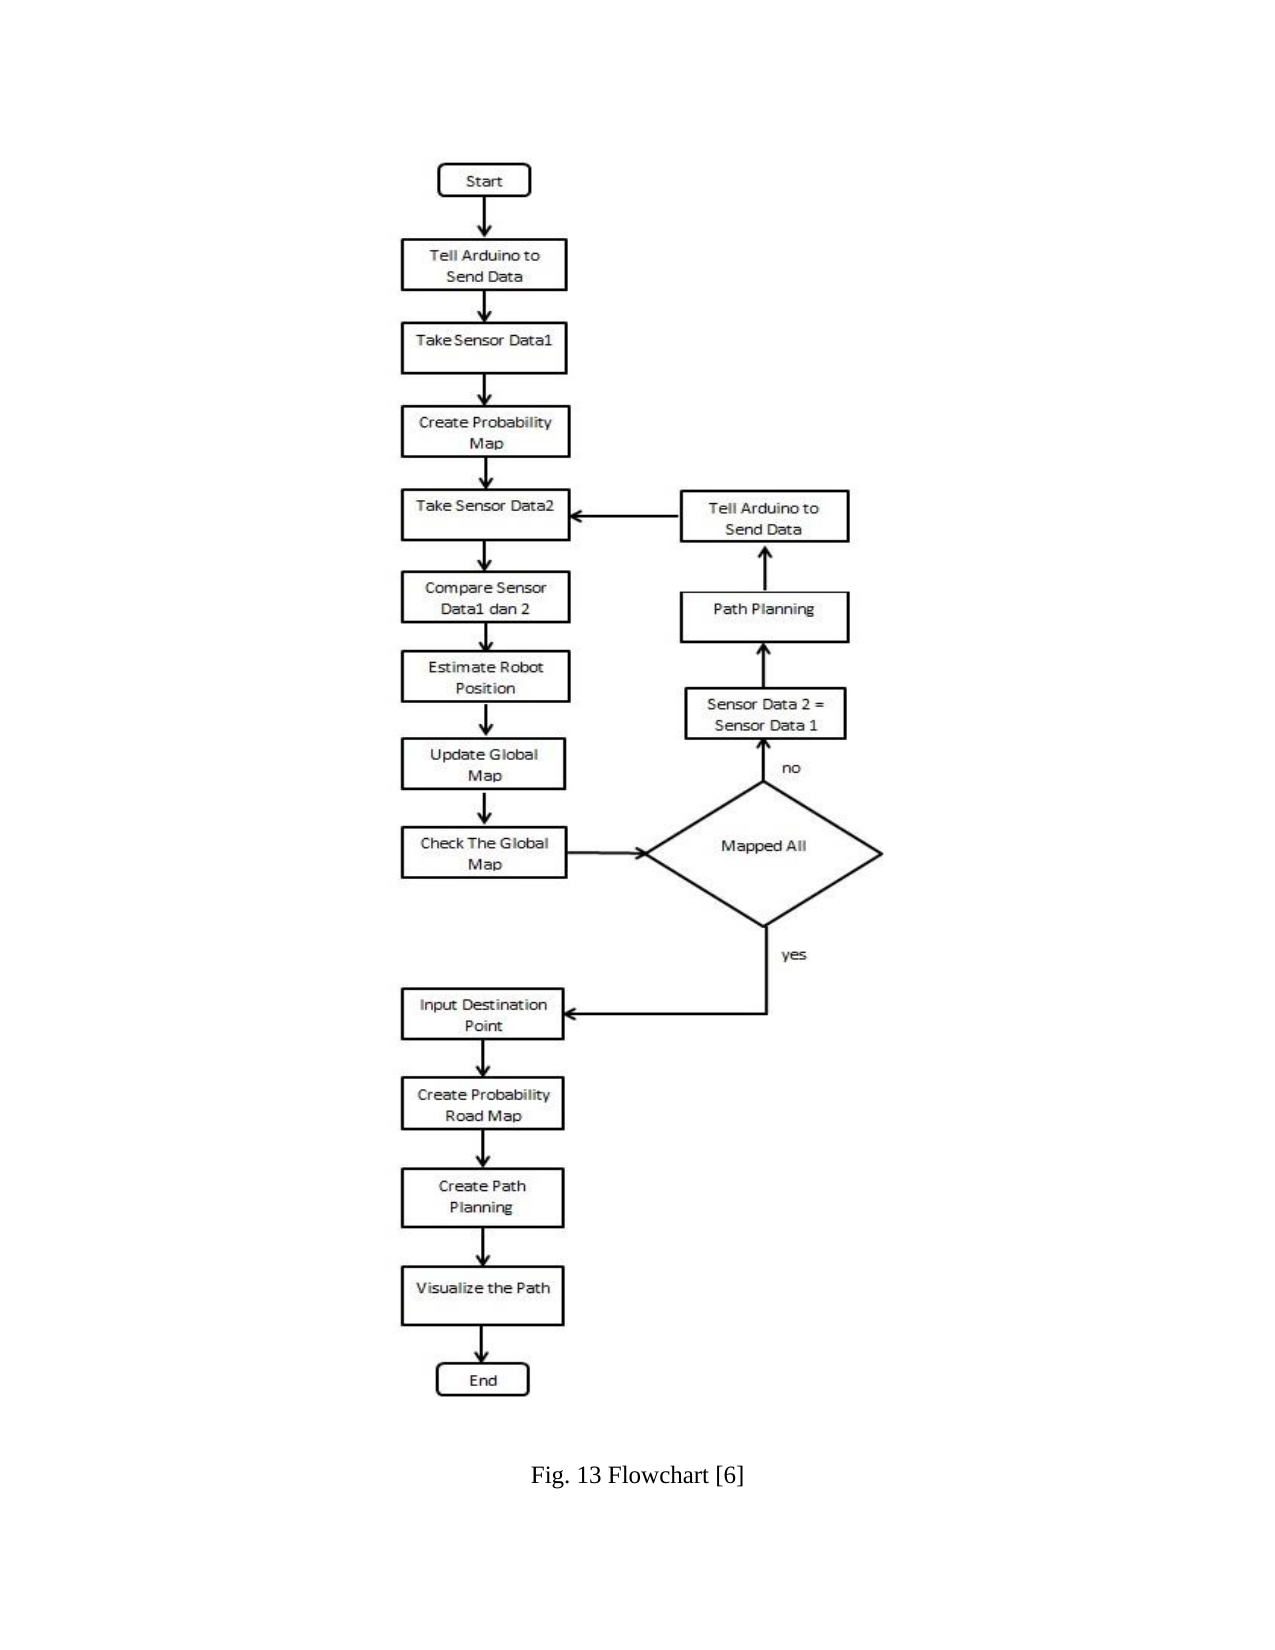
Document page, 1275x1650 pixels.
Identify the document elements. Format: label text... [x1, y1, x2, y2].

text Fig. 13 Flowchart [6] [148, 1460, 1127, 1489]
